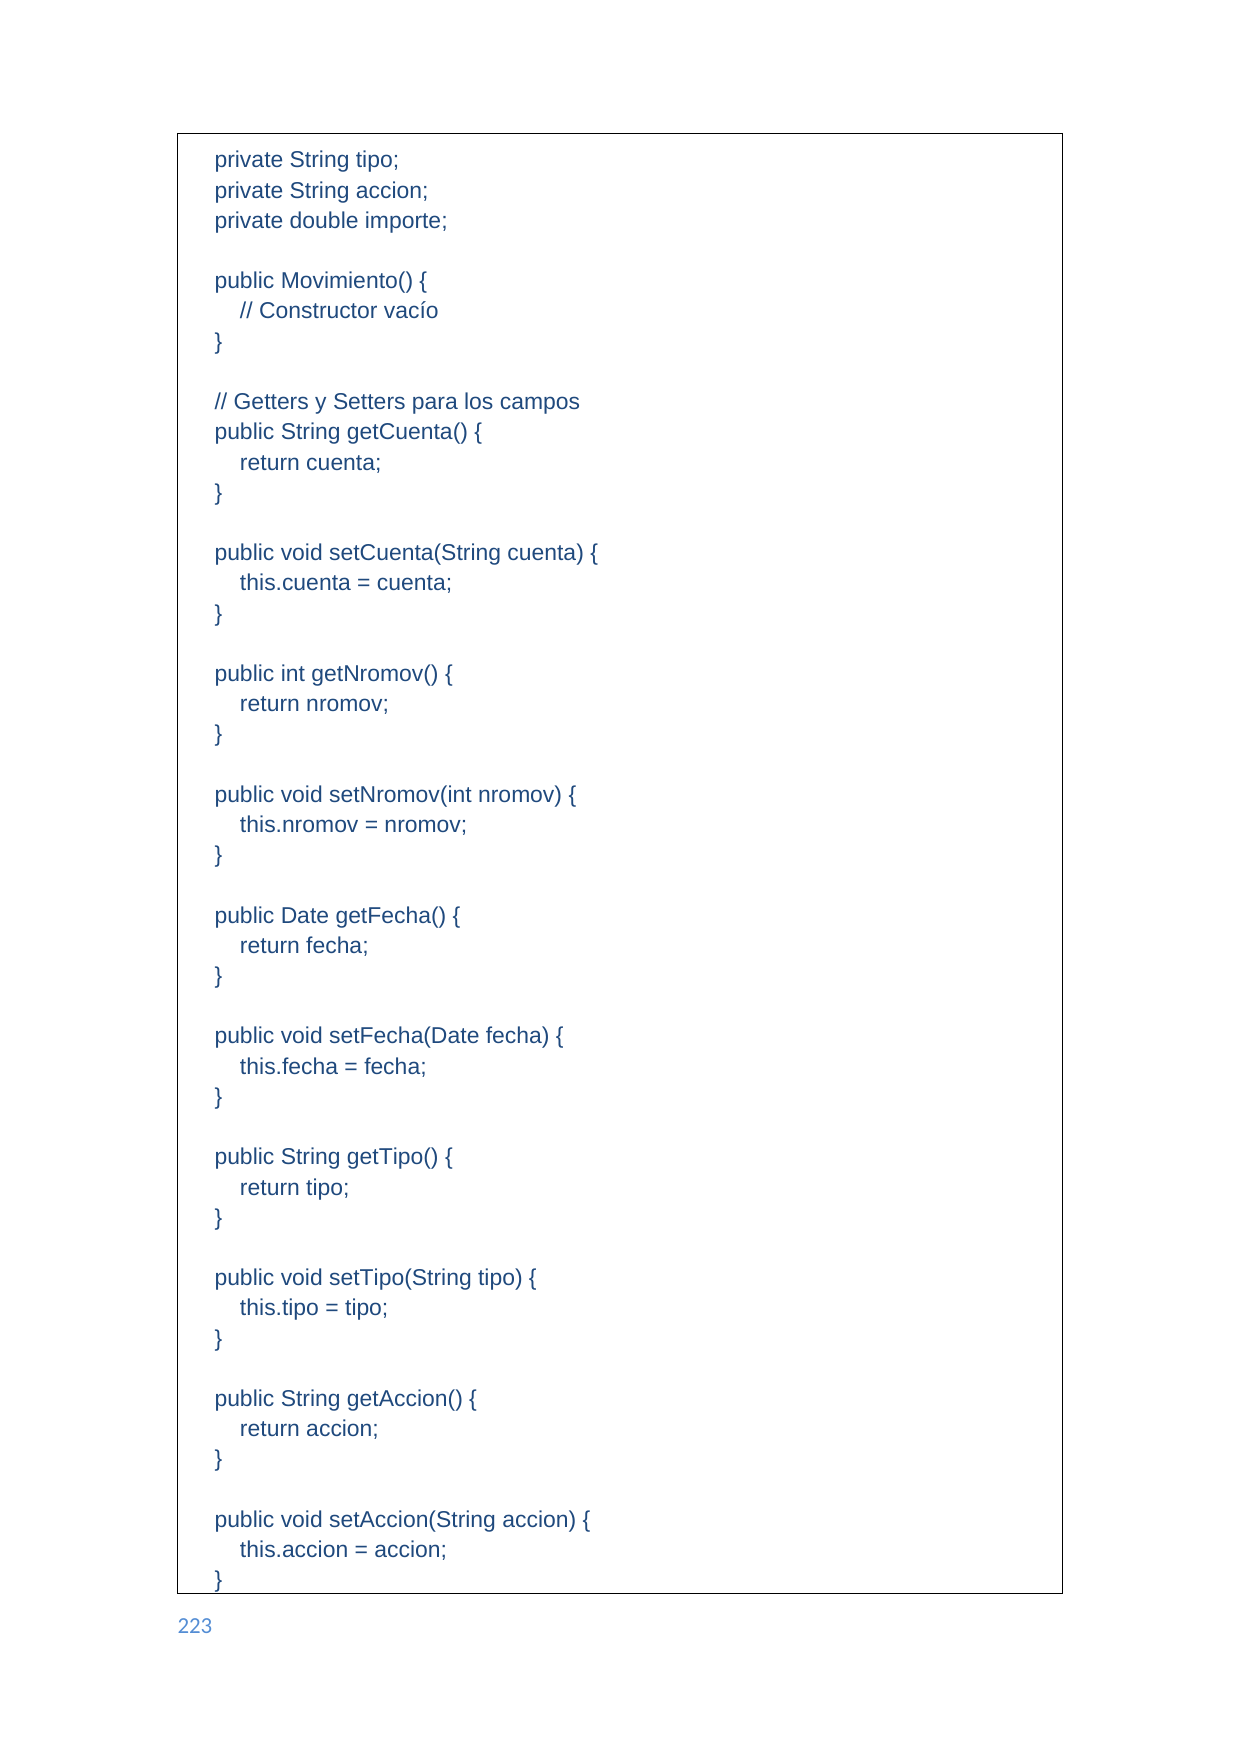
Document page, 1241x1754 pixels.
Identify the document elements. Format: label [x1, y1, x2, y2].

table_header [178, 134, 1062, 1593]
